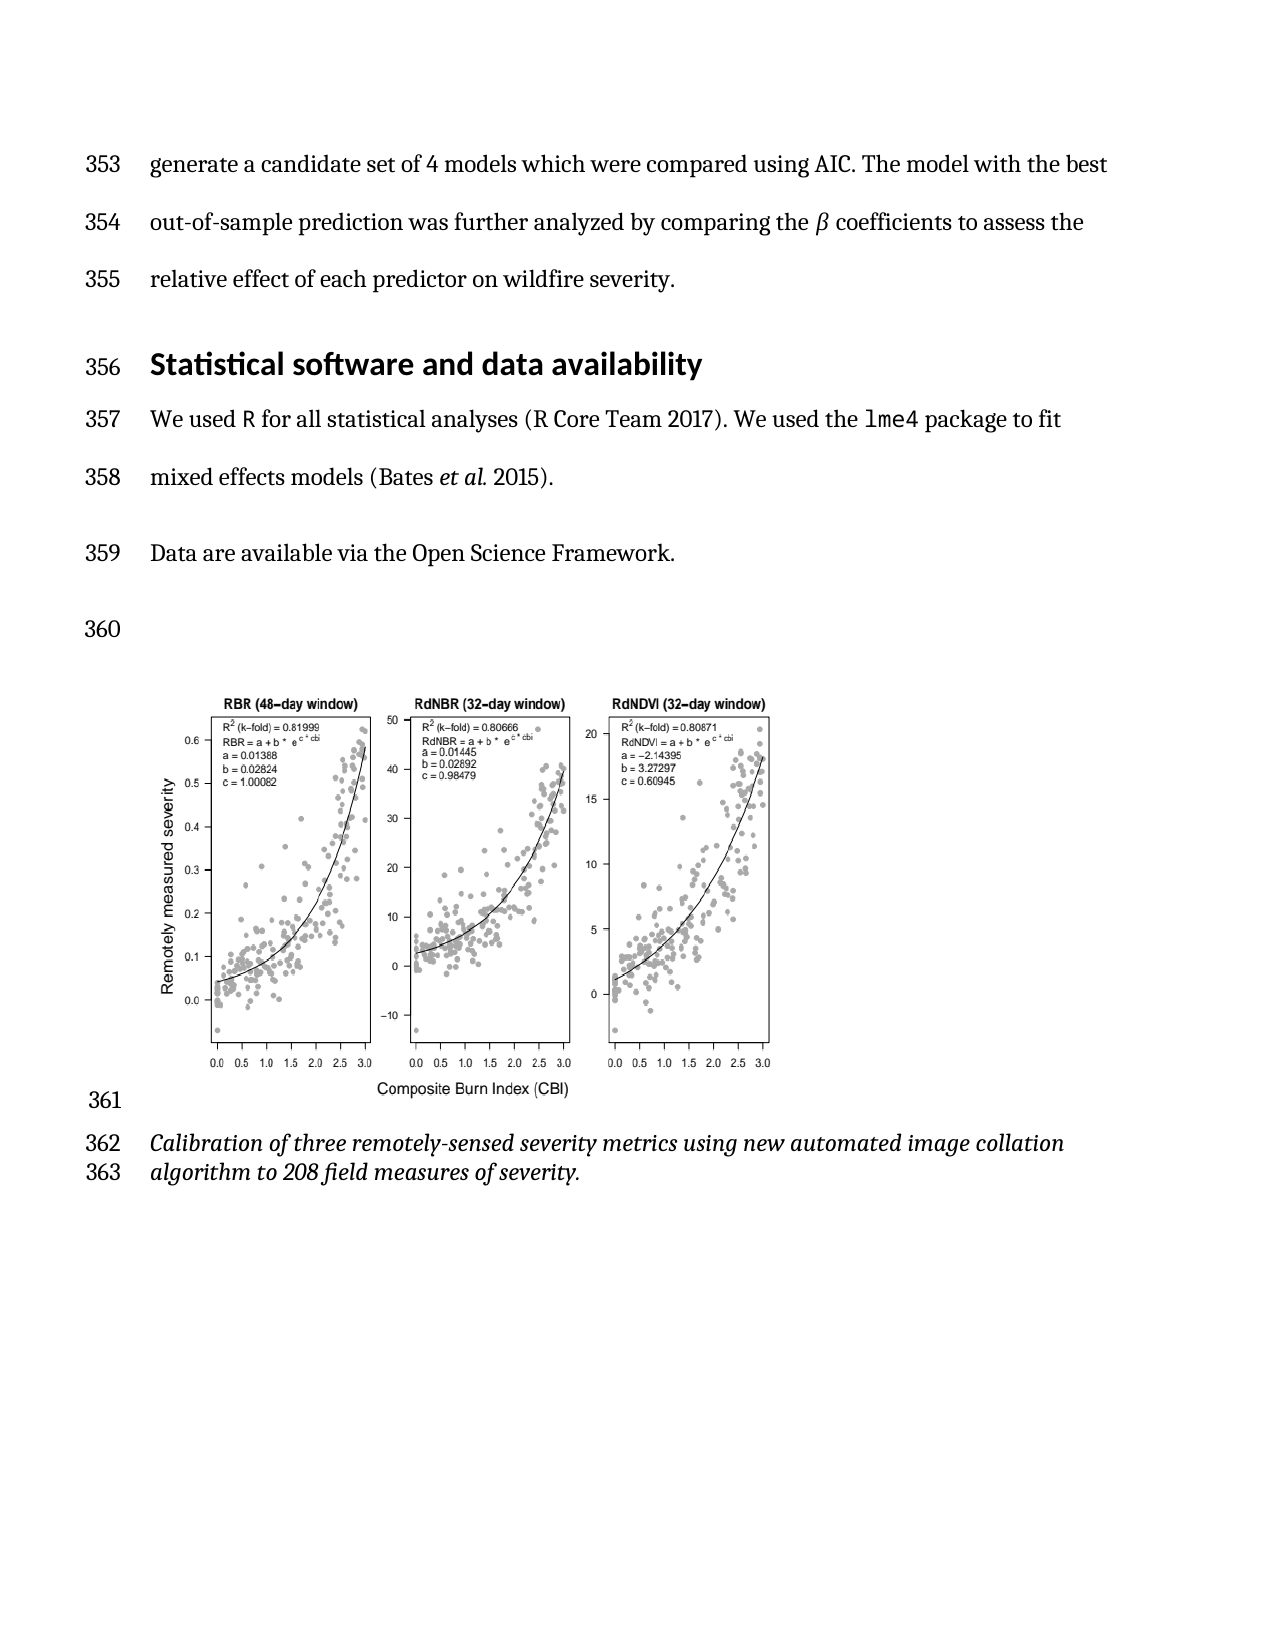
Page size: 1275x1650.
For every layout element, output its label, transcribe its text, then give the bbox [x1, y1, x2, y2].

subtitle Statistical software and data availability [150, 343, 1125, 384]
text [150, 150, 1125, 294]
text Data are available via the Open Science Framework. [150, 539, 1125, 568]
text Calibration of three remotely-sensed severity metrics using new automated image collation algorithm to 208 field measures of severity. [150, 1129, 1125, 1187]
text We used R for all statistical analyses (R Core Team 2017). We used the lme4 package to fit mixed effects models (Bates et al. 2015). [150, 403, 1125, 492]
